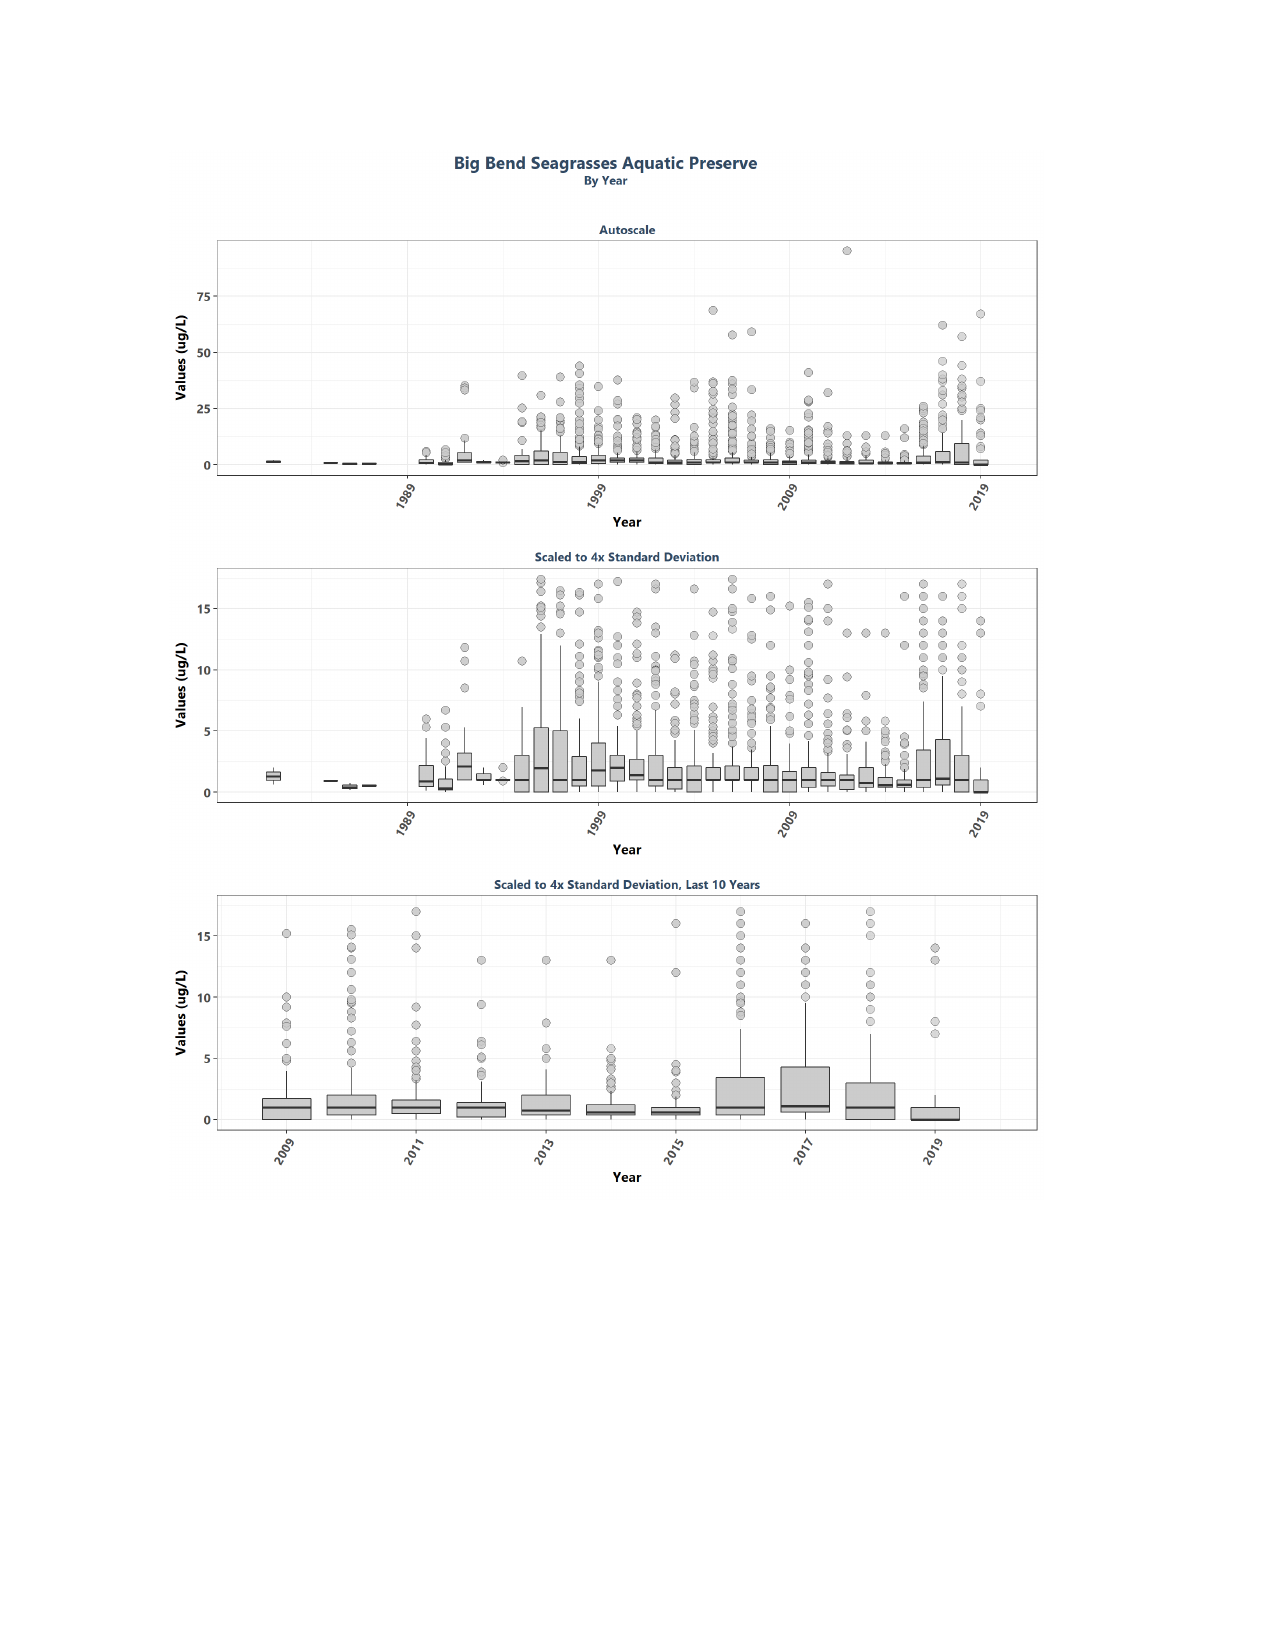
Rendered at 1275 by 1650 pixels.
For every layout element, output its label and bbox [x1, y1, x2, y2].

picture [168, 150, 1044, 1200]
